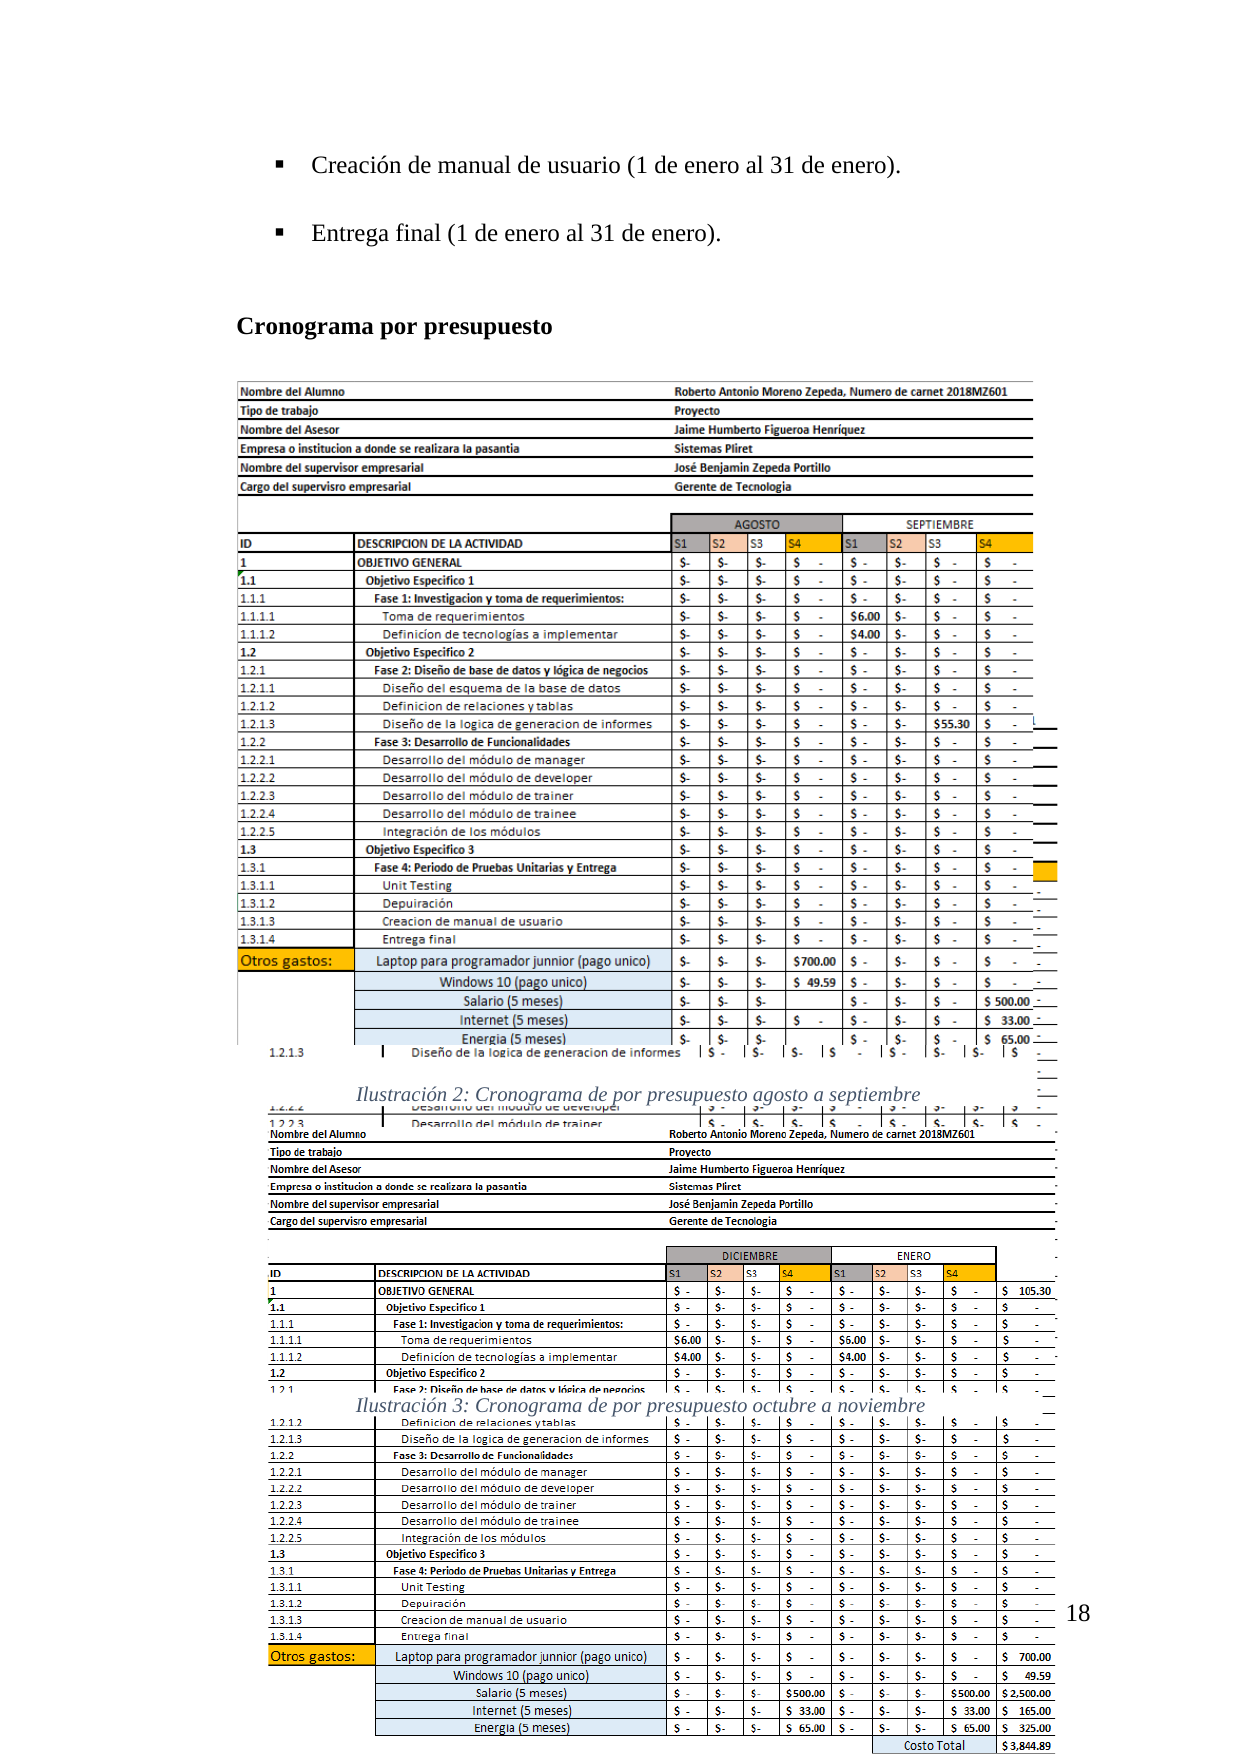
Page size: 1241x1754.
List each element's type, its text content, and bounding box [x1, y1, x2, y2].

picture [236, 381, 1057, 1752]
list Creación de manual de usuario (1 de enero al 31 de enero). [274, 150, 1090, 179]
list Entrega final (1 de enero al 31 de enero). [274, 218, 1090, 247]
subtitle Cronograma por presupuesto [236, 311, 1090, 340]
